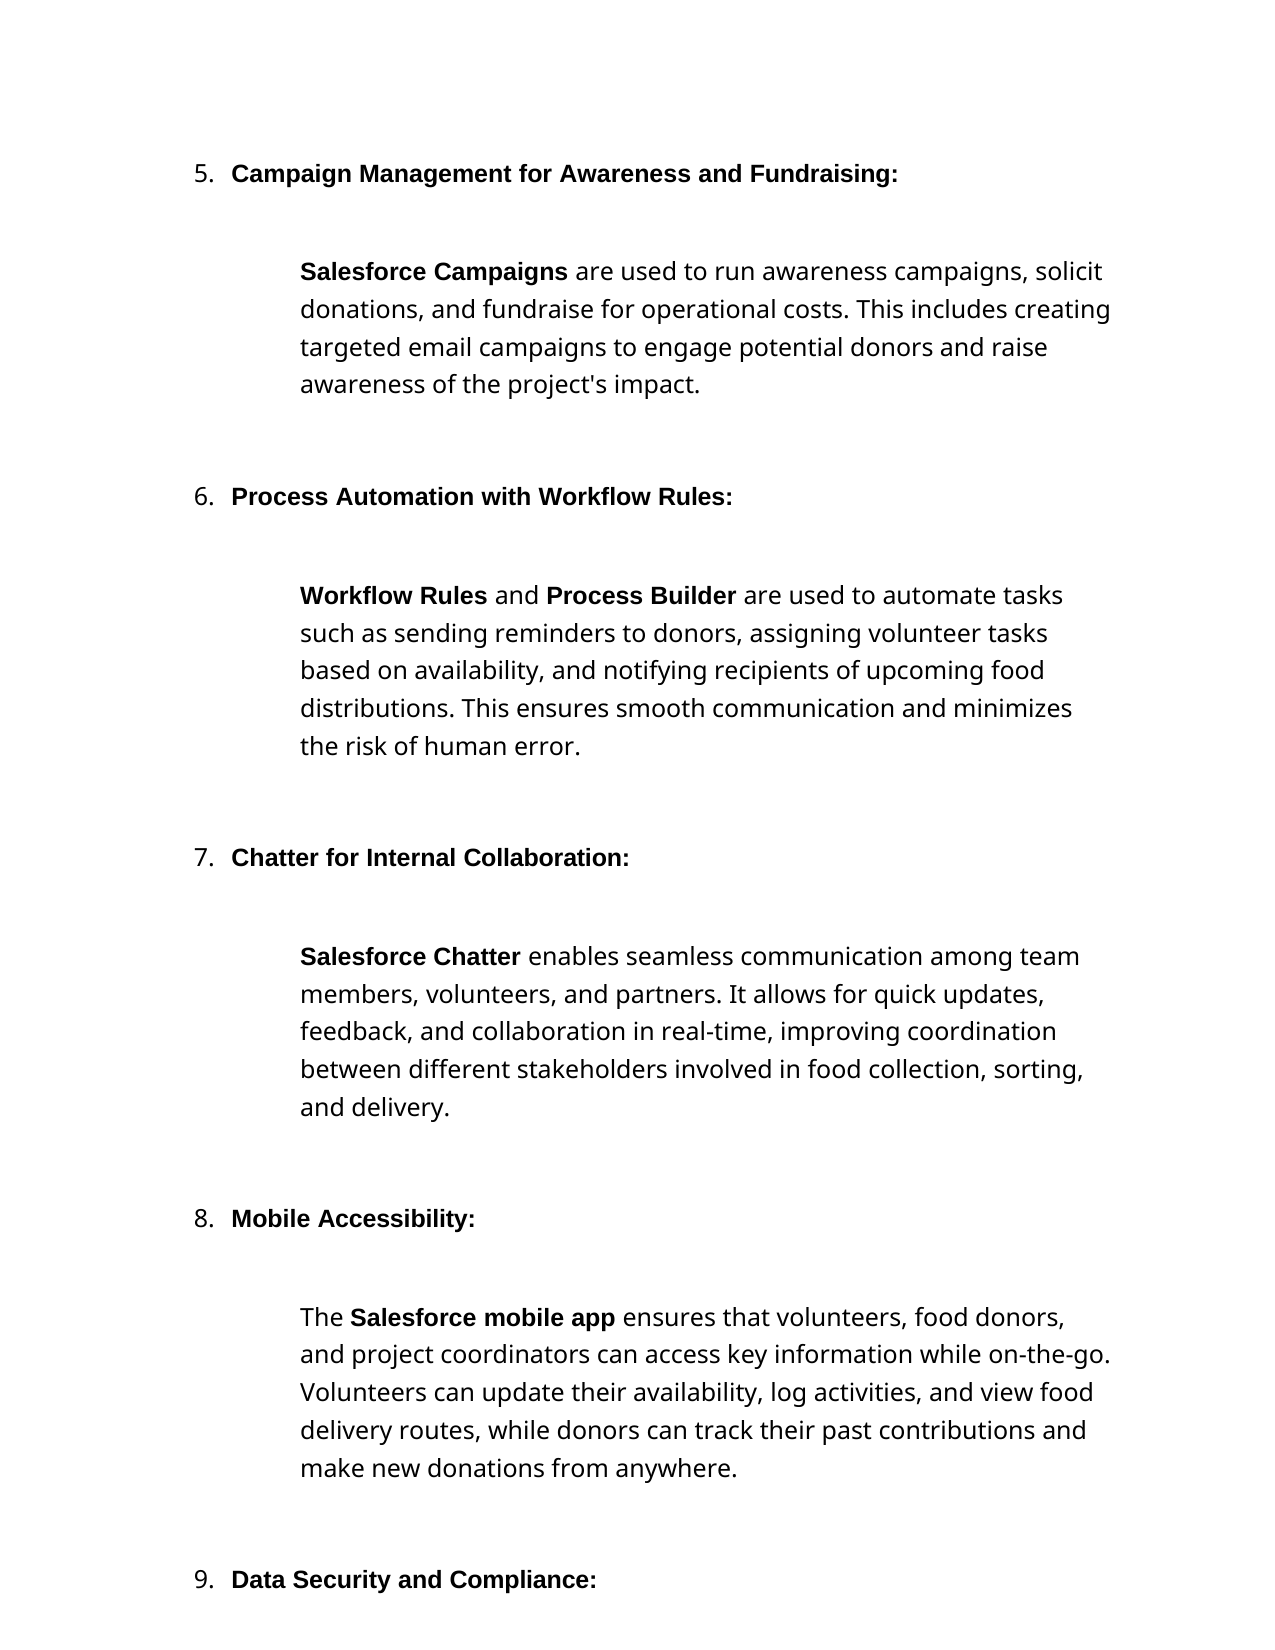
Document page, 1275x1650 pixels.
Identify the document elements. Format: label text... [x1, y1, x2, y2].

text Salesforce Chatter enables seamless communication among team members, volunteers, and partners. It allows for quick updates, feedback, and collaboration in real-time, improving coordination between different stakeholders involved in food collection, sorting, and delivery. [300, 939, 1116, 1123]
subtitle Chatter for Internal Collaboration: [194, 839, 1275, 874]
text Salesforce Campaigns are used to run awareness campaigns, solicit donations, and fundraise for operational costs. This includes creating targeted email campaigns to engage potential donors and raise awareness of the project's impact. [300, 254, 1116, 401]
subtitle Campaign Management for Awareness and Fundraising: [194, 155, 1275, 189]
text Volunteers can update their availability, log activities, and view food delivery routes, while donors can track their past contributions and make new donations from anywhere. [300, 1375, 1116, 1484]
text Workflow Rules and Process Builder are used to automate tasks such as sending reminders to donors, assigning volunteer tasks based on availability, and notifying recipients of upcoming food distributions. This ensures smooth communication and minimizes the risk of human error. [300, 577, 1116, 762]
subtitle Process Automation with Workflow Rules: [194, 478, 1275, 512]
subtitle Mobile Accessibility: [194, 1200, 1275, 1234]
text The Salesforce mobile app ensures that volunteers, food donors, and project coordinators can access key information while on-the-go. [300, 1299, 1116, 1371]
subtitle Data Security and Compliance: [194, 1562, 1275, 1596]
